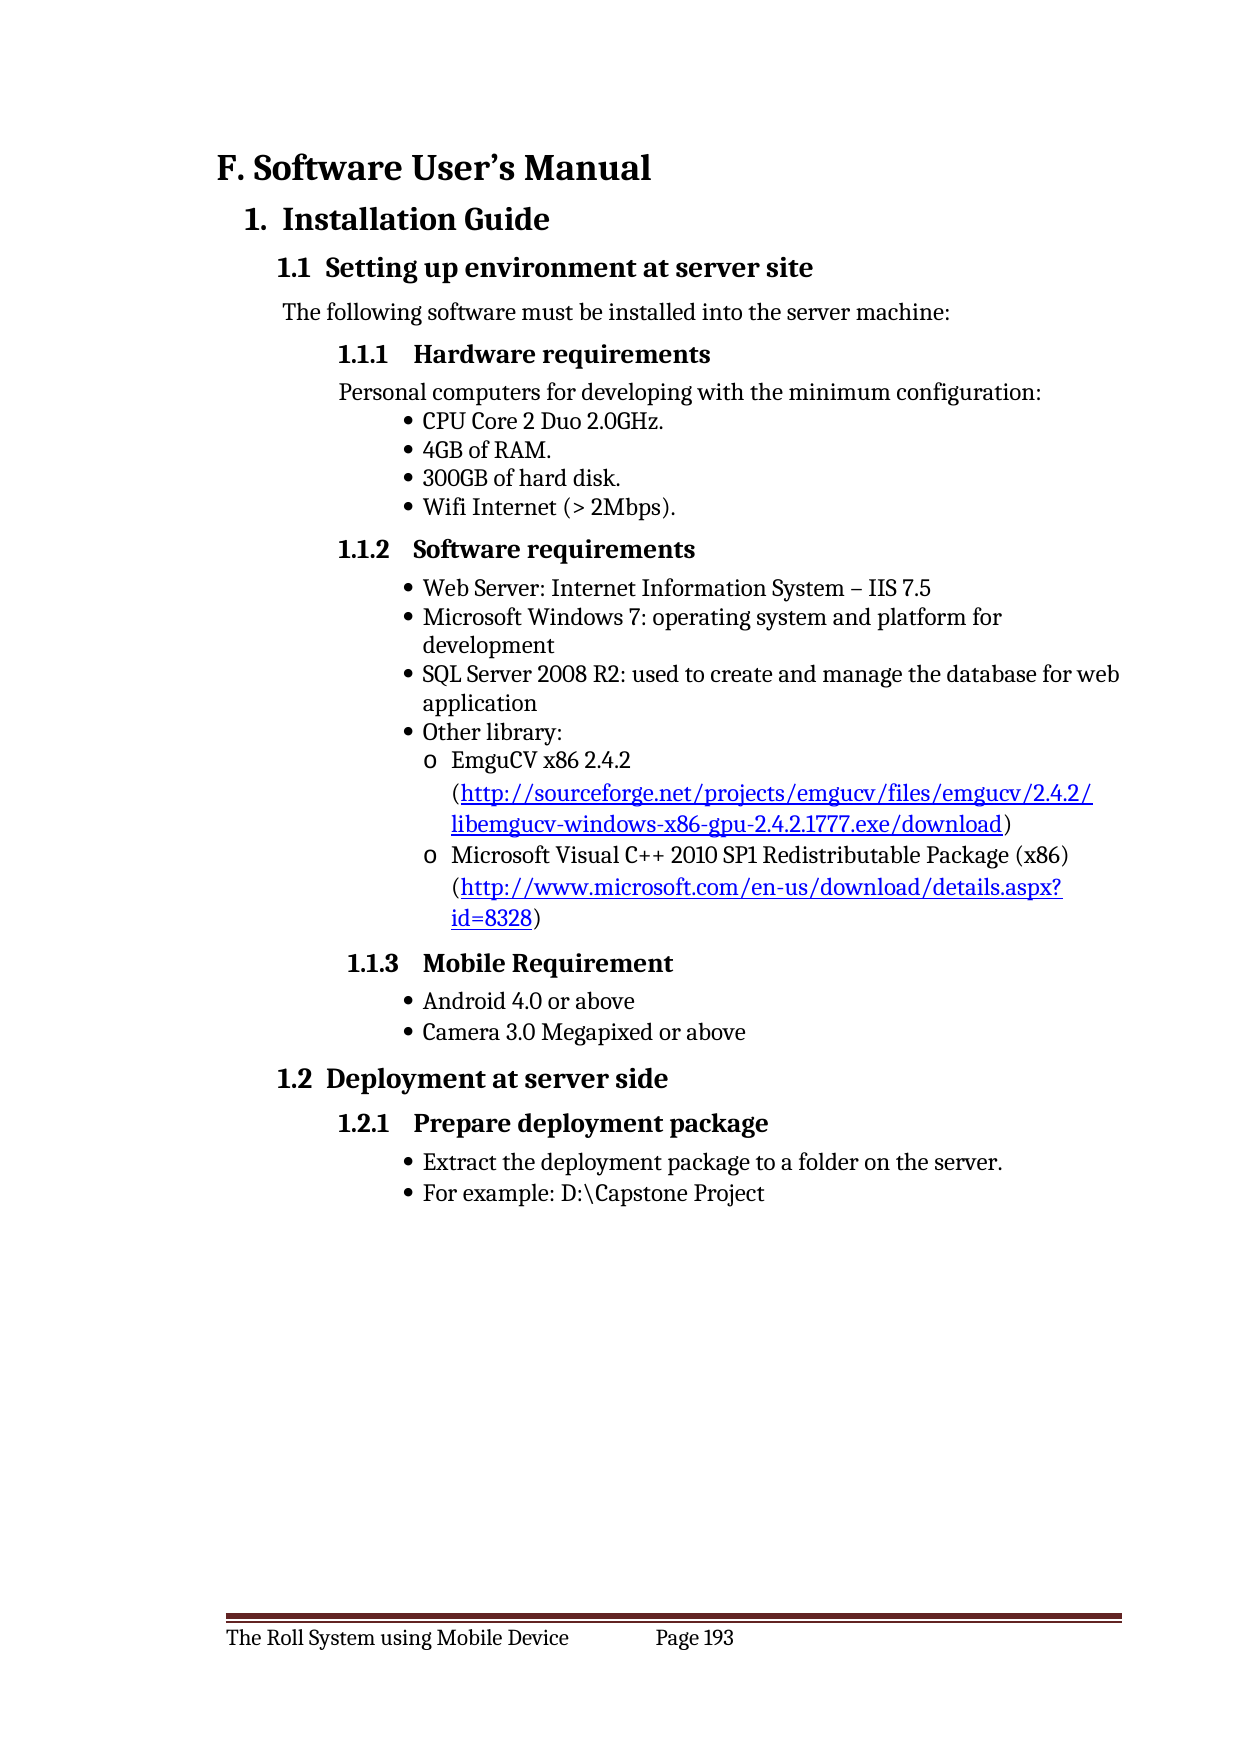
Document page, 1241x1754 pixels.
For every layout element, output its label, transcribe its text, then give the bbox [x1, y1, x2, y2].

subtitle Software requirements [338, 534, 1122, 566]
subtitle Setting up environment at server site [277, 251, 1122, 285]
subtitle Prepare deployment package [338, 1108, 1122, 1139]
list CPU Core 2 Duo 2.0GHz. [404, 407, 1122, 436]
list 4GB of RAM. [404, 436, 1122, 464]
list Microsoft Visual C++ 2010 SP1 Redistributable Package (x86) [423, 841, 1122, 871]
list SQL Server 2008 R2: used to create and manage the database for web application [404, 660, 1122, 718]
list 300GB of hard disk. [404, 464, 1122, 493]
list For example: D:\Capstone Project [404, 1178, 1122, 1207]
list Wifi Internet (> 2Mbps). [404, 493, 1122, 522]
text The following software must be installed into the server machine: [282, 297, 1122, 326]
subtitle Deployment at server side [277, 1062, 1122, 1095]
subtitle Mobile Requirement [348, 948, 1122, 979]
list Android 4.0 or above [404, 987, 1122, 1016]
subtitle Hardware requirements [338, 339, 1122, 370]
list Other library: [404, 718, 1122, 746]
subtitle Installation Guide [244, 201, 1122, 239]
list Web Server: Internet Information System – IIS 7.5 [404, 574, 1122, 603]
list (http://www.microsoft.com/en-us/download/details.aspx?id=8328) [451, 873, 1122, 933]
list Camera 3.0 Megapixed or above [404, 1018, 1122, 1047]
subtitle Software User’s Manual [216, 147, 1122, 190]
text Personal computers for developing with the minimum configuration: [263, 378, 1122, 407]
list (http://sourceforge.net/projects/emgucv/files/emgucv/2.4.2/libemgucv-windows-x86-gpu-2.4.2.1777.exe/download) [451, 779, 1122, 838]
list Microsoft Windows 7: operating system and platform for development [404, 603, 1122, 660]
list EmguCV x86 2.4.2 [423, 746, 1122, 776]
list Extract the deployment package to a folder on the server. [404, 1147, 1122, 1176]
